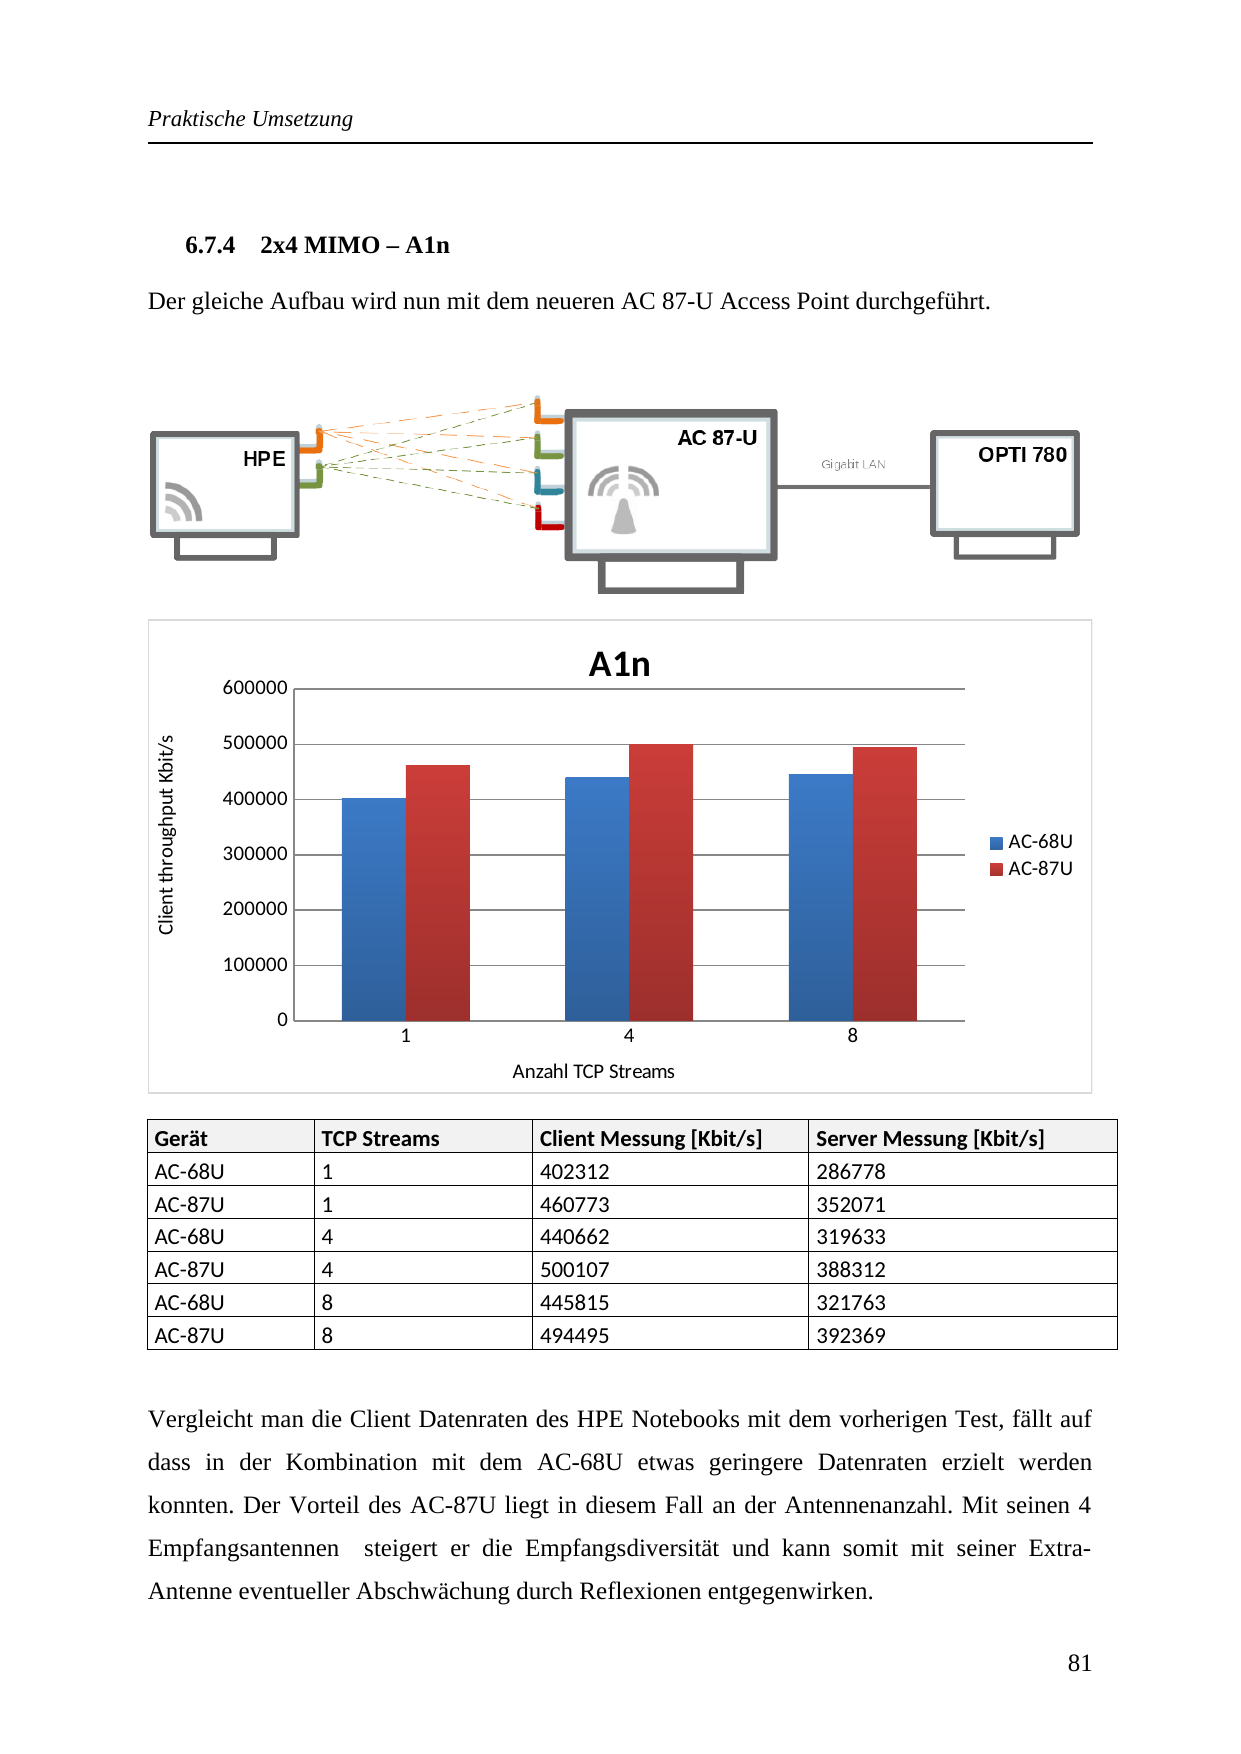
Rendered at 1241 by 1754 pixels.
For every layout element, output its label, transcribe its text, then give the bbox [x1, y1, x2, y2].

table_cell 494495 [533, 1317, 808, 1349]
table_cell 460773 [533, 1186, 808, 1218]
table_cell 500107 [533, 1252, 808, 1283]
table_cell 440662 [533, 1219, 808, 1251]
table_cell 8 [315, 1317, 532, 1349]
table_cell AC-68U [148, 1219, 314, 1251]
table_header Client Messung [Kbit/s] [533, 1120, 808, 1152]
table_cell 319633 [809, 1219, 1117, 1251]
table_cell 388312 [809, 1252, 1117, 1283]
text Der gleiche Aufbau wird nun mit dem neueren AC 87-U Access Point durchgeführt. [148, 286, 1093, 314]
table_cell 286778 [809, 1153, 1117, 1185]
table_cell 352071 [809, 1186, 1117, 1218]
table_cell 1 [315, 1186, 532, 1218]
text Vergleicht man die Client Datenraten des HPE Notebooks mit dem vorherigen Test, fällt auf dass in der Kombination mit dem AC-68U etwas geringere Datenraten erzielt werden konnten. Der Vorteil des AC-87U liegt in diesem Fall an der Antennenanzahl. Mit seinen 4 Empfangsantennen steigert er die Empfangsdiversität und kann somit mit seiner Extra-Antenne eventueller Abschwächung durch Reflexionen entgegenwirken. [148, 1404, 1093, 1605]
table_cell AC-68U [148, 1284, 314, 1316]
table_header TCP Streams [315, 1120, 532, 1152]
table_cell AC-87U [148, 1252, 314, 1283]
table_cell 8 [315, 1284, 532, 1316]
table_header Server Messung [Kbit/s] [809, 1120, 1117, 1152]
table_cell 4 [315, 1252, 532, 1283]
table_cell AC-68U [148, 1153, 314, 1185]
table_cell 402312 [533, 1153, 808, 1185]
table_header Gerät [148, 1120, 314, 1152]
table_cell AC-87U [148, 1186, 314, 1218]
table_cell 4 [315, 1219, 532, 1251]
table_cell 445815 [533, 1284, 808, 1316]
subtitle 2x4 MIMO – A1n [185, 230, 1093, 259]
table_cell 1 [315, 1153, 532, 1185]
table_cell AC-87U [148, 1317, 314, 1349]
table_cell 321763 [809, 1284, 1117, 1316]
table_cell 392369 [809, 1317, 1117, 1349]
